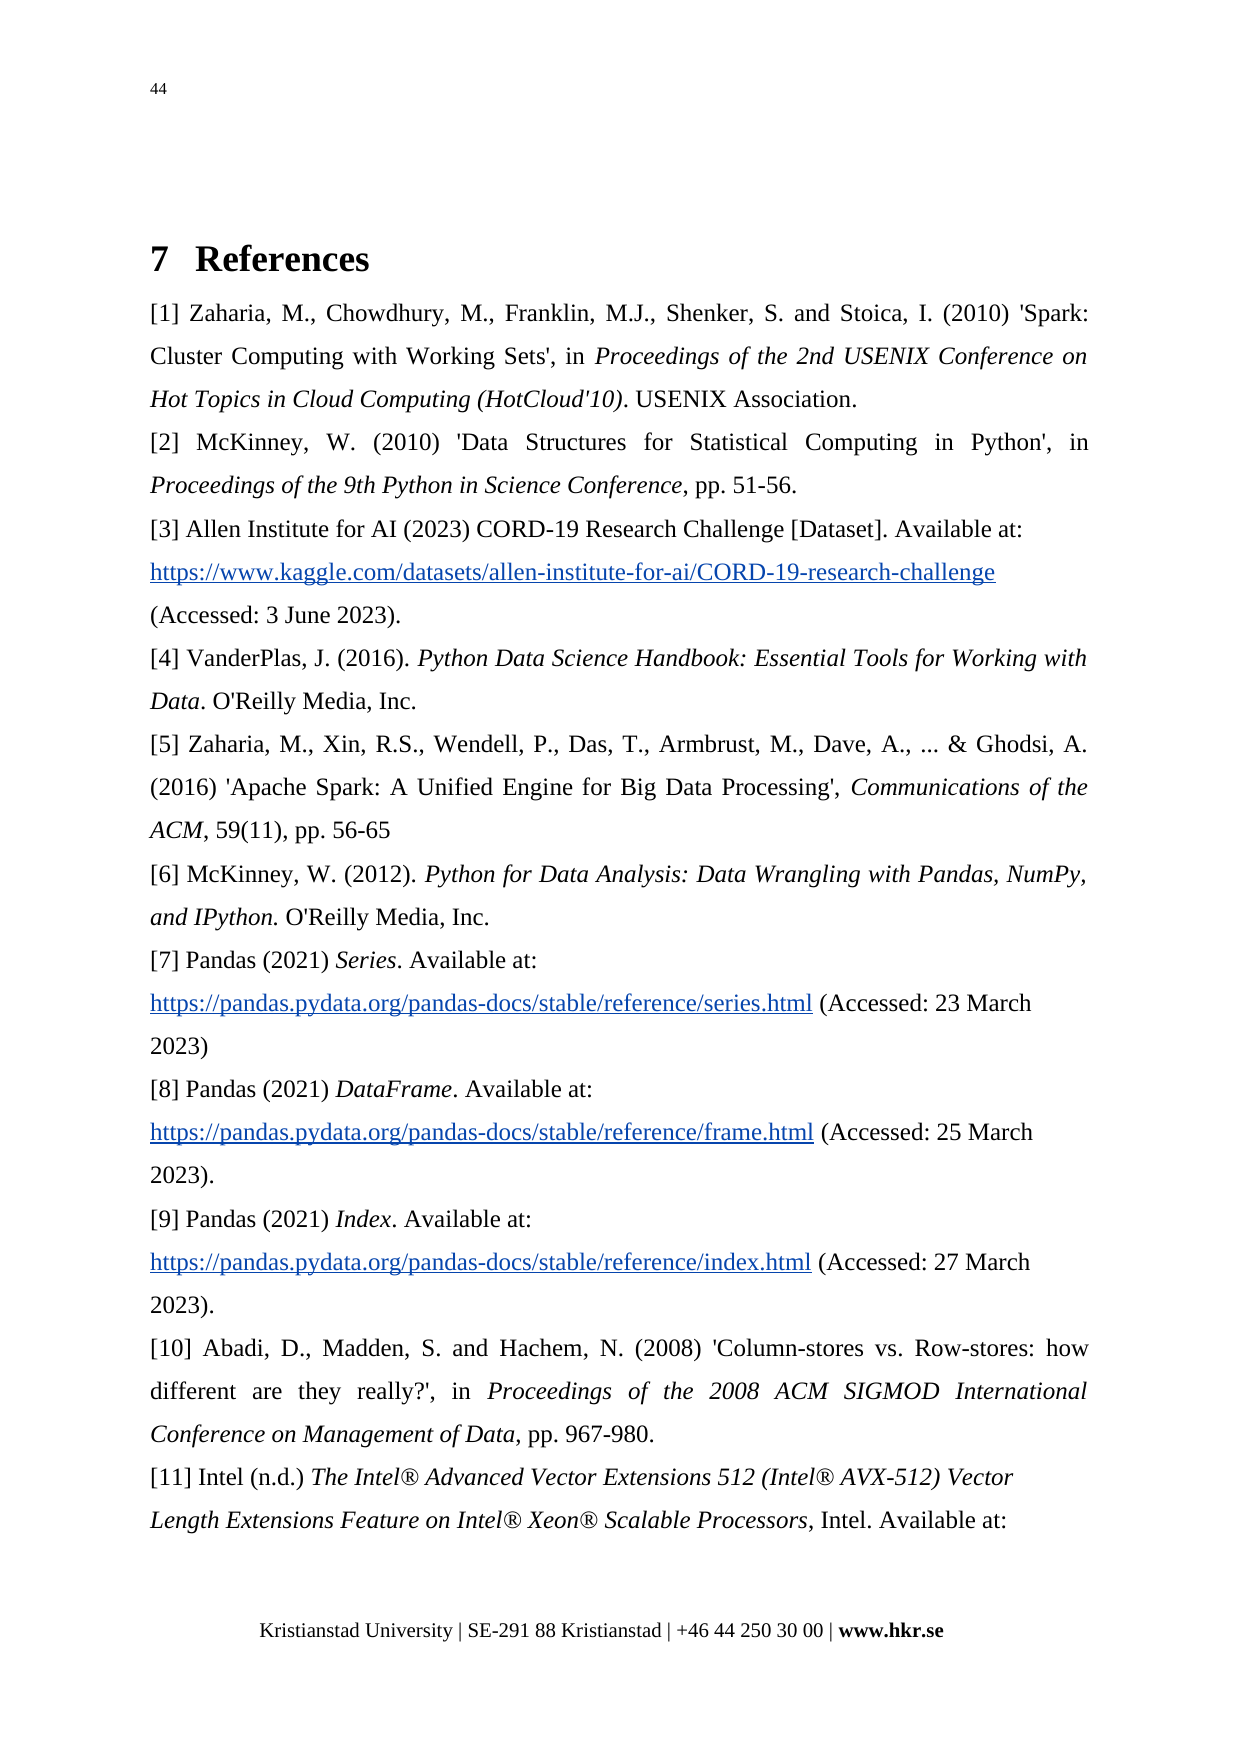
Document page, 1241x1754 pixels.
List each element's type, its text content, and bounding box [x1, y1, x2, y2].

text [8] Pandas (2021) DataFrame. Available at: https://pandas.pydata.org/pandas-docs/stable/reference/frame.html (Accessed: 25 March 2023). [150, 1074, 1090, 1189]
text [2] McKinney, W. (2010) 'Data Structures for Statistical Computing in Python', in Proceedings of the 9th Python in Science Conference, pp. 51-56. [150, 427, 1090, 499]
text [10] Abadi, D., Madden, S. and Hachem, N. (2008) 'Column-stores vs. Row-stores: how different are they really?', in Proceedings of the 2008 ACM SIGMOD International Conference on Management of Data, pp. 967-980. [150, 1333, 1090, 1448]
subtitle References [150, 236, 1090, 279]
text [3] Allen Institute for AI (2023) CORD-19 Research Challenge [Dataset]. Available at: https://www.kaggle.com/datasets/allen-institute-for-ai/CORD-19-research-challenge (Accessed: 3 June 2023). [150, 514, 1090, 629]
text [5] Zaharia, M., Xin, R.S., Wendell, P., Das, T., Armbrust, M., Dave, A., ... & Ghodsi, A. (2016) 'Apache Spark: A Unified Engine for Big Data Processing', Communications of the ACM, 59(11), pp. 56-65 [150, 729, 1090, 844]
text [4] VanderPlas, J. (2016). Python Data Science Handbook: Essential Tools for Working with Data. O'Reilly Media, Inc. [150, 643, 1090, 715]
text [7] Pandas (2021) Series. Available at: https://pandas.pydata.org/pandas-docs/stable/reference/series.html (Accessed: 23 March 2023) [150, 945, 1090, 1060]
text [1] Zaharia, M., Chowdhury, M., Franklin, M.J., Shenker, S. and Stoica, I. (2010) 'Spark: Cluster Computing with Working Sets', in Proceedings of the 2nd USENIX Conference on Hot Topics in Cloud Computing (HotCloud'10). USENIX Association. [150, 298, 1090, 413]
text [9] Pandas (2021) Index. Available at: https://pandas.pydata.org/pandas-docs/stable/reference/index.html (Accessed: 27 March 2023). [150, 1204, 1090, 1319]
text [6] McKinney, W. (2012). Python for Data Analysis: Data Wrangling with Pandas, NumPy, and IPython. O'Reilly Media, Inc. [150, 859, 1090, 931]
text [150, 1462, 1090, 1534]
